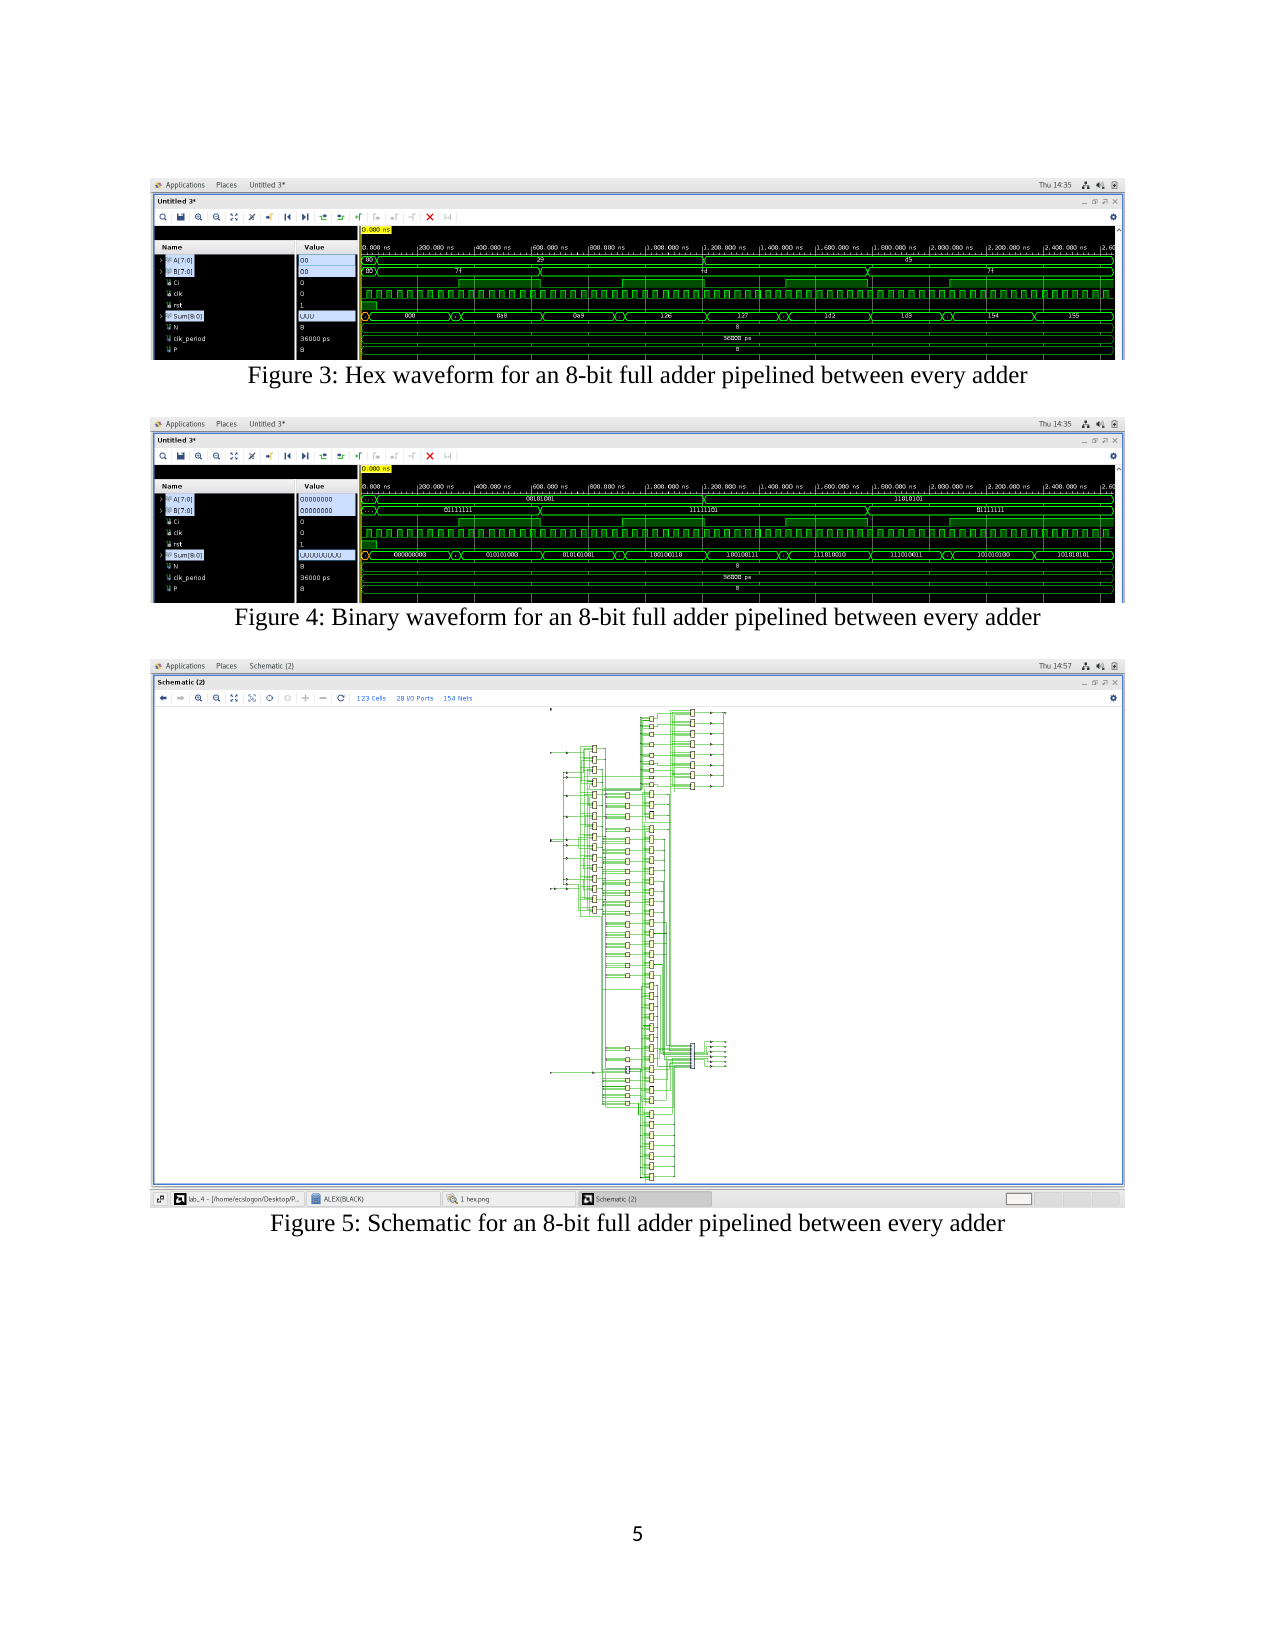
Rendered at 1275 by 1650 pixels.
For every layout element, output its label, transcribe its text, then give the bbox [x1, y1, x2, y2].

picture [150, 417, 1125, 603]
text Figure 3: Hex waveform for an 8-bit full adder pipelined between every adder [150, 360, 1125, 389]
picture [150, 659, 1125, 1208]
text Figure 5: Schematic for an 8-bit full adder pipelined between every adder [150, 1208, 1125, 1237]
picture [150, 178, 1125, 360]
text Figure 4: Binary waveform for an 8-bit full adder pipelined between every adder [150, 603, 1125, 631]
